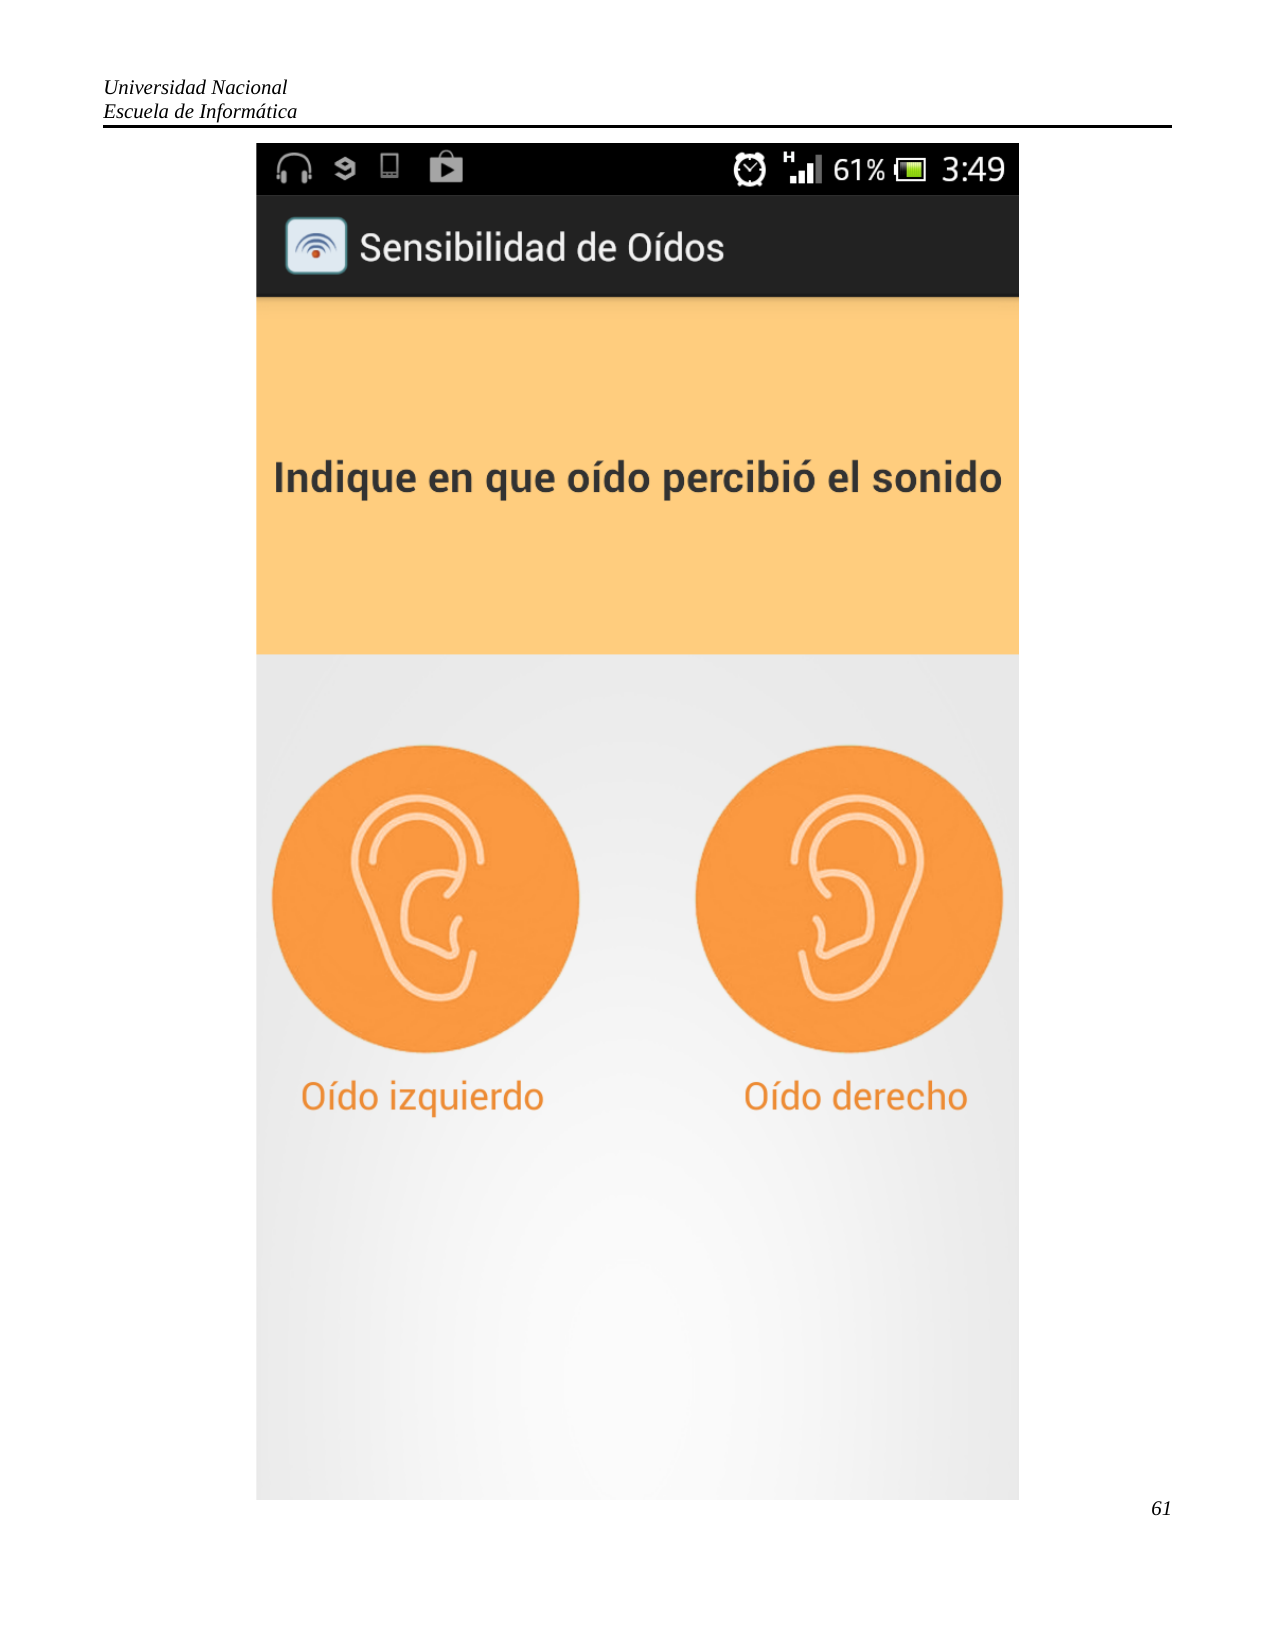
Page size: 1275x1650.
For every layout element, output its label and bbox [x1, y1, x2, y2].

picture [256, 143, 1019, 1500]
